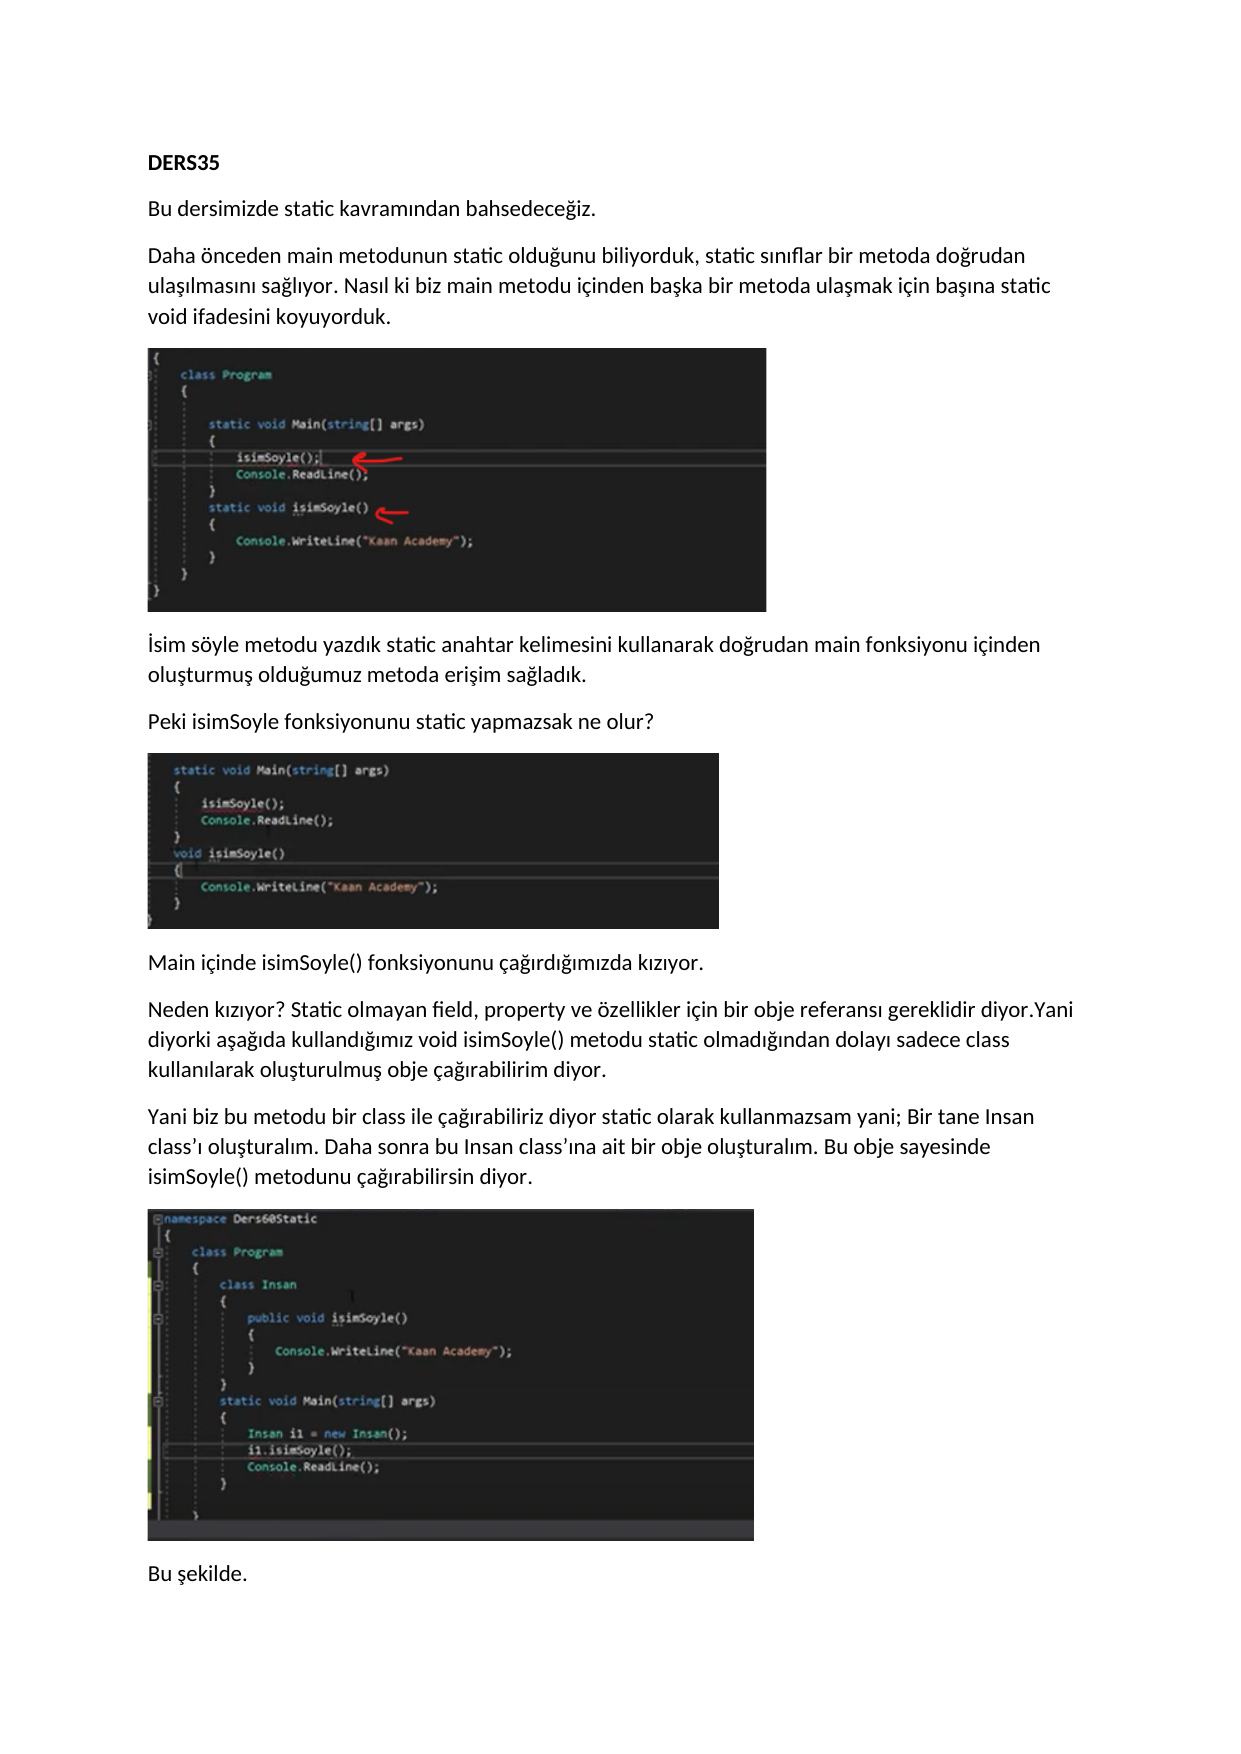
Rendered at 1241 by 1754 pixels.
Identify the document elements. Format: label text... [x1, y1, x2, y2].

picture [147, 753, 719, 929]
text İsim söyle metodu yazdık static anahtar kelimesini kullanarak doğrudan main fonksiyonu içinden oluşturmuş olduğumuz metoda erişim sağladık. [148, 630, 1093, 688]
text Bu şekilde. [148, 1559, 1093, 1587]
text Yani biz bu metodu bir class ile çağırabiliriz diyor static olarak kullanmazsam yani; Bir tane Insan class’ı oluşturalım. Daha sonra bu Insan class’ına ait bir obje oluşturalım. Bu obje sayesinde isimSoyle() metodunu çağırabilirsin diyor. [148, 1102, 1093, 1190]
picture [147, 348, 767, 612]
text Bu dersimizde static kavramından bahsedeceğiz. [148, 194, 1093, 222]
picture [147, 1209, 754, 1541]
text DERS35 [148, 148, 1093, 176]
text Neden kızıyor? Static olmayan field, property ve özellikler için bir obje referansı gereklidir diyor.Yani diyorki aşağıda kullandığımız void isimSoyle() metodu static olmadığından dolayı sadece class kullanılarak oluşturulmuş obje çağırabilirim diyor. [148, 995, 1093, 1083]
text Main içinde isimSoyle() fonksiyonunu çağırdığımızda kızıyor. [148, 948, 1093, 976]
text Peki isimSoyle fonksiyonunu static yapmazsak ne olur? [148, 707, 1093, 735]
text Daha önceden main metodunun static olduğunu biliyorduk, static sınıflar bir metoda doğrudan ulaşılmasını sağlıyor. Nasıl ki biz main metodu içinden başka bir metoda ulaşmak için başına static void ifadesini koyuyorduk. [148, 241, 1093, 330]
